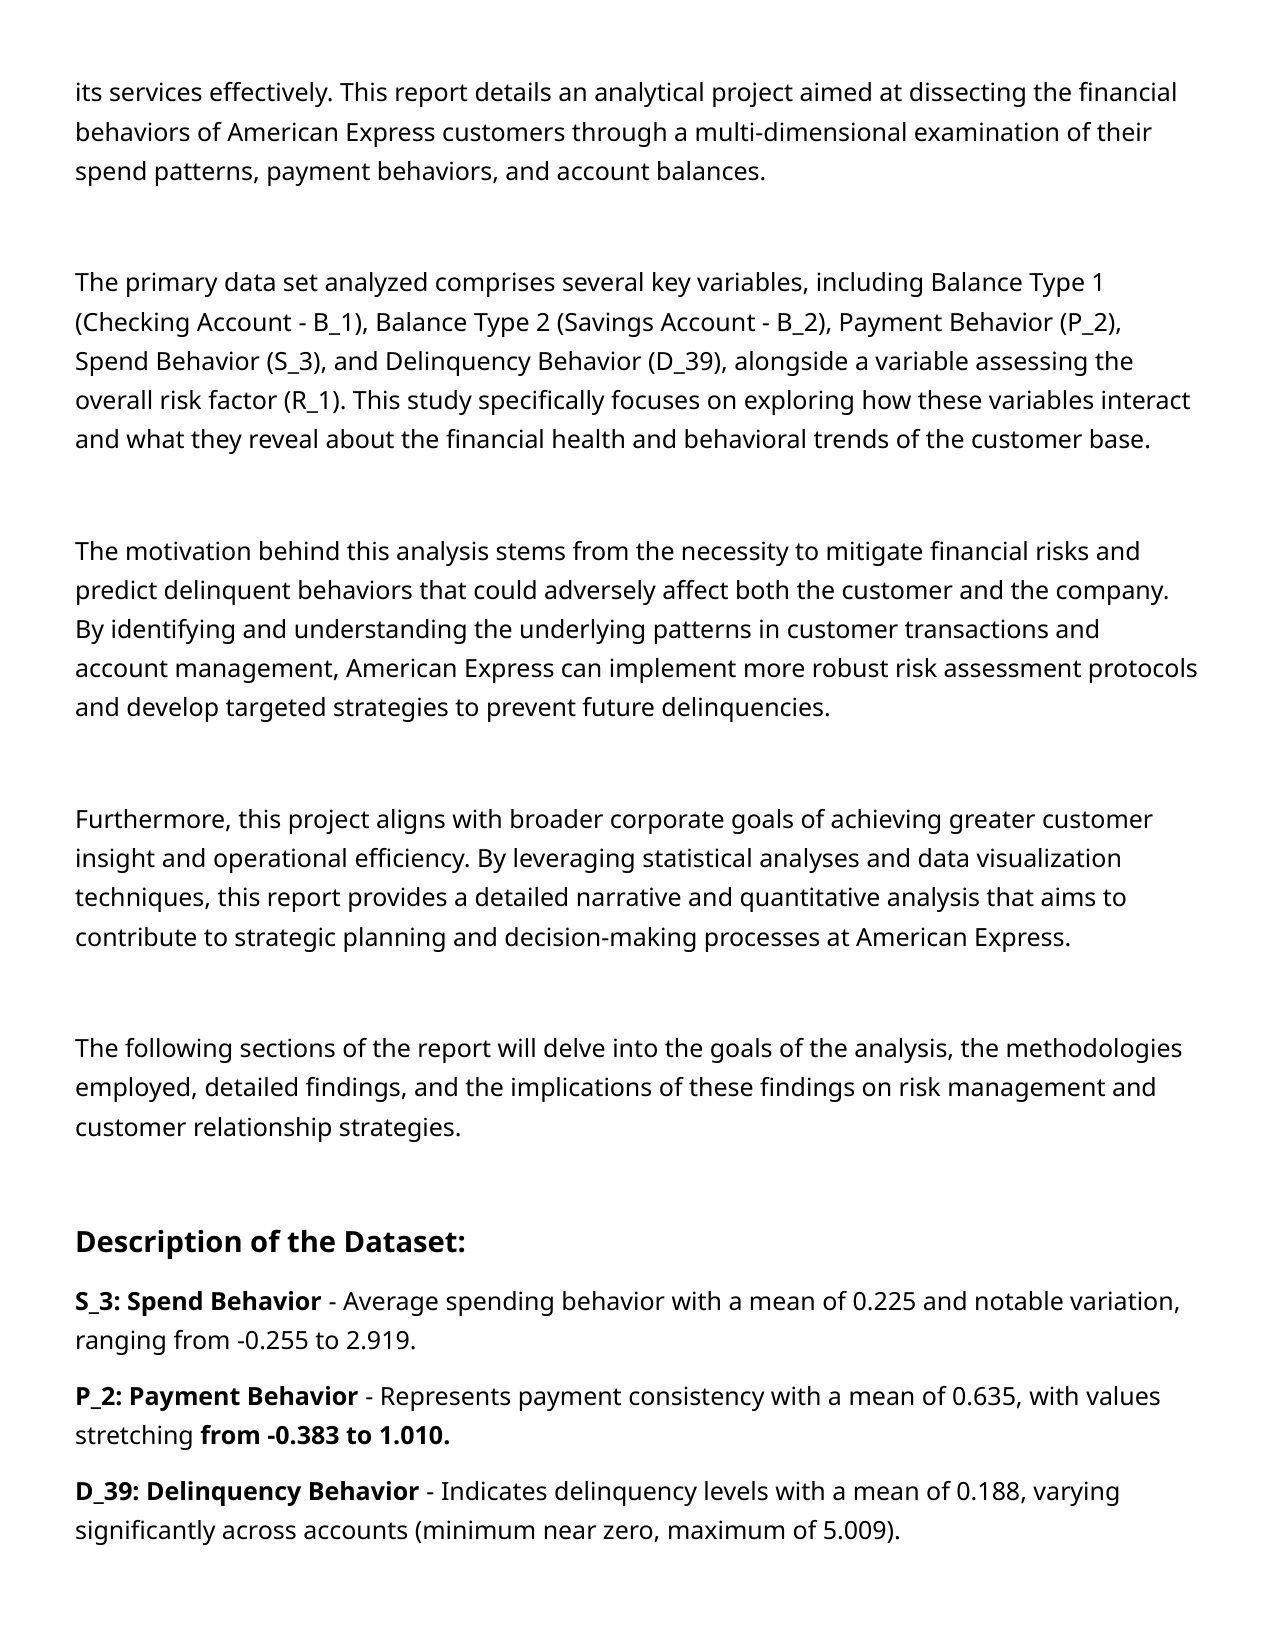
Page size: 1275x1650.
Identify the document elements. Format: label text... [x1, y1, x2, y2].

text The following sections of the report will delve into the goals of the analysis, the methodologies employed, detailed findings, and the implications of these findings on risk management and customer relationship strategies. [75, 1031, 1200, 1143]
text Description of the Dataset: [75, 1221, 1200, 1261]
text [75, 75, 1200, 187]
text D_39: Delinquency Behavior - Indicates delinquency levels with a mean of 0.188, varying significantly across accounts (minimum near zero, maximum of 5.009). [75, 1473, 1200, 1546]
text S_3: Spend Behavior - Average spending behavior with a mean of 0.225 and notable variation, ranging from -0.255 to 2.919. [75, 1283, 1200, 1356]
text The motivation behind this analysis stems from the necessity to mitigate financial risks and predict delinquent behaviors that could adversely affect both the customer and the company. By identifying and understanding the underlying patterns in customer transactions and account management, American Express can implement more robust risk assessment protocols and develop targeted strategies to prevent future delinquencies. [75, 533, 1200, 724]
text The primary data set analyzed comprises several key variables, including Balance Type 1 (Checking Account - B_1), Balance Type 2 (Savings Account - B_2), Payment Behavior (P_2), Spend Behavior (S_3), and Delinquency Behavior (D_39), alongside a variable assessing the overall risk factor (R_1). This study specifically focuses on exploring how these variables interact and what they reveal about the financial health and behavioral trends of the customer base. [75, 265, 1200, 456]
text Furthermore, this project aligns with broader corporate goals of achieving greater customer insight and operational efficiency. By leveraging statistical analyses and data visualization techniques, this report provides a detailed narrative and quantitative analysis that aims to contribute to strategic planning and decision-making processes at American Express. [75, 802, 1200, 953]
text P_2: Payment Behavior - Represents payment consistency with a mean of 0.635, with values stretching from -0.383 to 1.010. [75, 1378, 1200, 1451]
